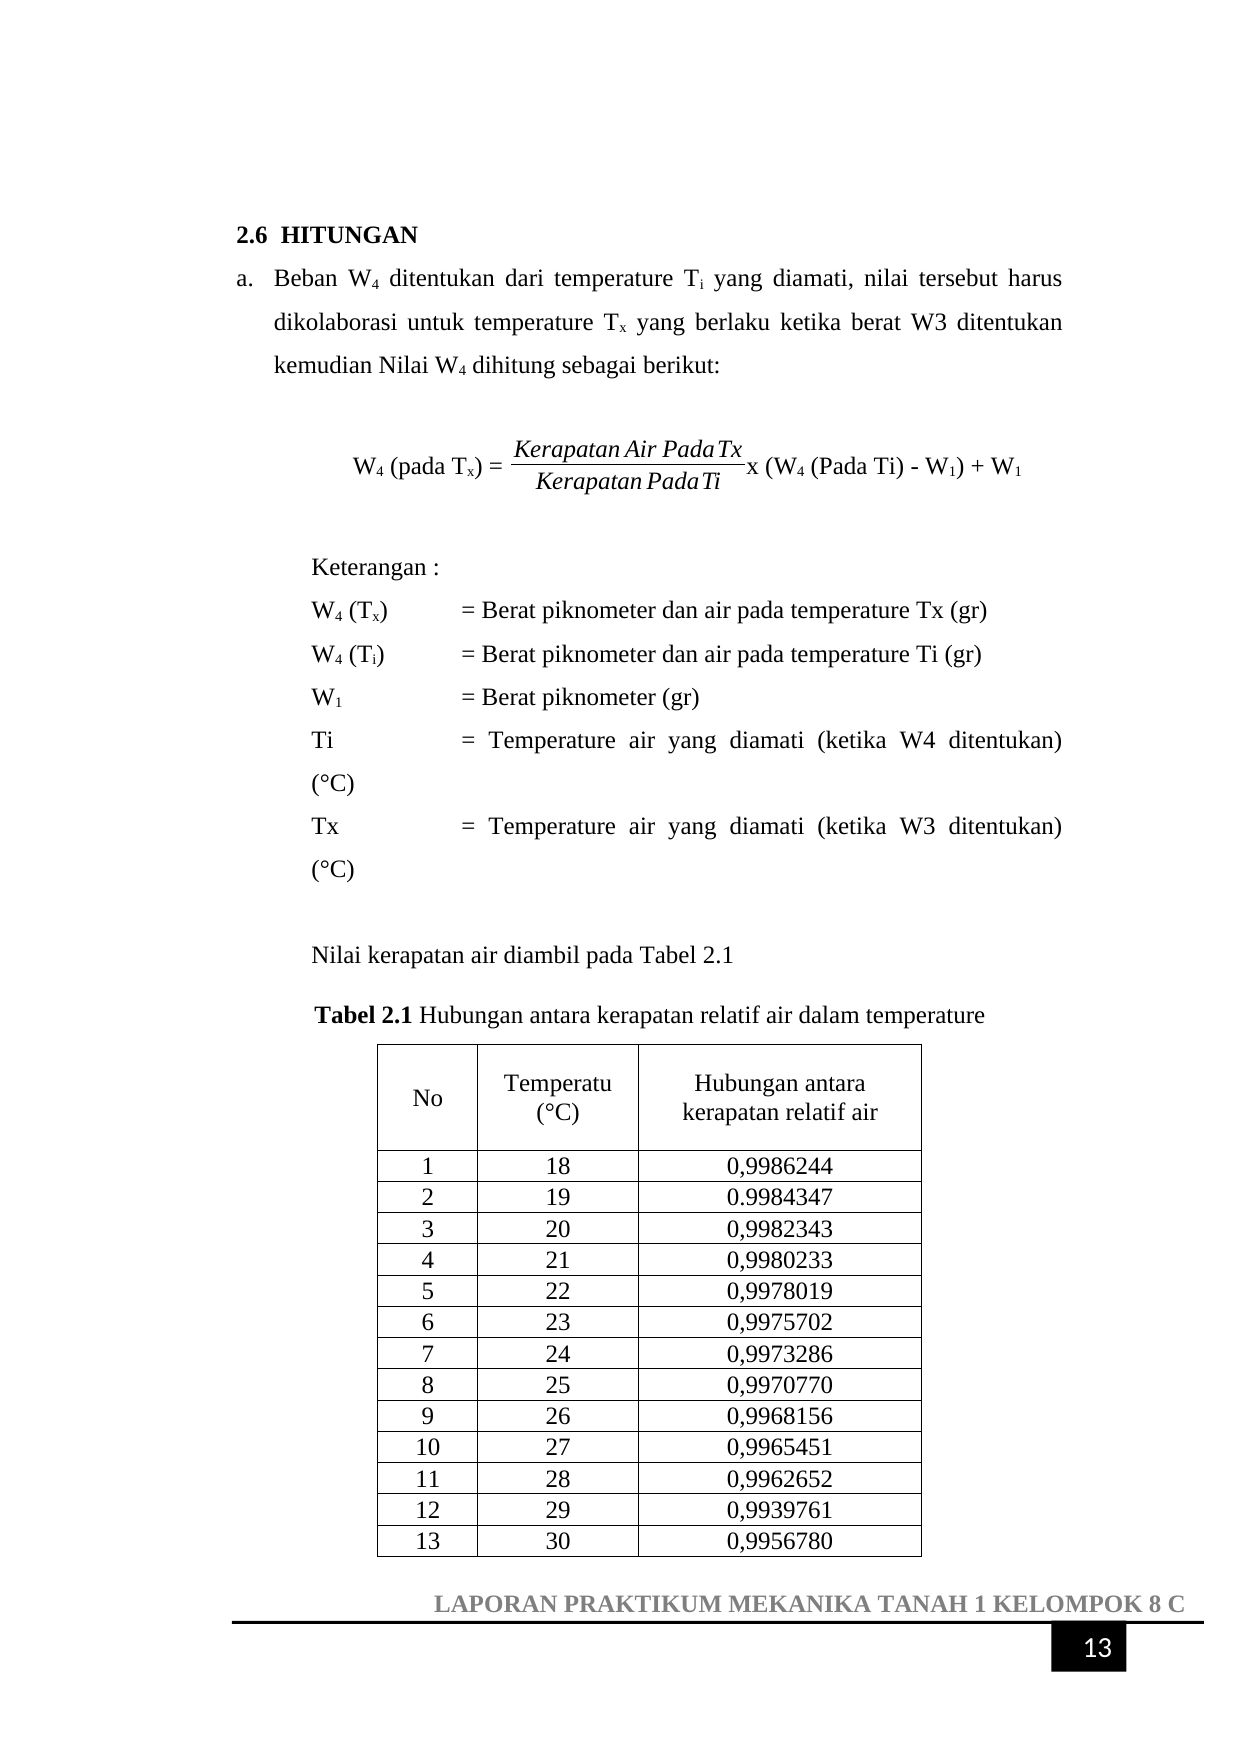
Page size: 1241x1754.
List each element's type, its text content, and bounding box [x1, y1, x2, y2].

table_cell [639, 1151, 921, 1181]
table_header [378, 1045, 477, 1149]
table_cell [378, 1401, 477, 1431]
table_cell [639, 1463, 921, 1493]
list W1 = Berat piknometer (gr) [311, 682, 1063, 711]
list HITUNGAN [236, 220, 1063, 249]
list Beban W4 ditentukan dari temperature Ti yang diamati, nilai tersebut harus dikolaborasi untuk temperature Tx yang berlaku ketika berat W3 ditentukan kemudian Nilai W4 dihitung sebagai berikut: [236, 263, 1063, 378]
text Tabel 2.1 Hubungan antara kerapatan relatif air dalam temperature [236, 1000, 1063, 1029]
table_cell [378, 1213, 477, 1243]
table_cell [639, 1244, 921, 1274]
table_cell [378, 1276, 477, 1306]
list Nilai kerapatan air diambil pada Tabel 2.1 [311, 941, 1063, 969]
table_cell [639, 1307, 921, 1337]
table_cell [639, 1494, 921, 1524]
list Ti = Temperature air yang diamati (ketika W4 ditentukan) (°C) [311, 725, 1063, 797]
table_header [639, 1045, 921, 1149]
list Tx = Temperature air yang diamati (ketika W3 ditentukan) (°C) [311, 811, 1063, 883]
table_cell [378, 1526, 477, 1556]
list Keterangan : [311, 552, 1063, 581]
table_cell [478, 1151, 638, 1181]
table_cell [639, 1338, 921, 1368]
list W4 (pada Tx) = x (W4 (Pada Ti) - W1) + W1 [311, 436, 1063, 495]
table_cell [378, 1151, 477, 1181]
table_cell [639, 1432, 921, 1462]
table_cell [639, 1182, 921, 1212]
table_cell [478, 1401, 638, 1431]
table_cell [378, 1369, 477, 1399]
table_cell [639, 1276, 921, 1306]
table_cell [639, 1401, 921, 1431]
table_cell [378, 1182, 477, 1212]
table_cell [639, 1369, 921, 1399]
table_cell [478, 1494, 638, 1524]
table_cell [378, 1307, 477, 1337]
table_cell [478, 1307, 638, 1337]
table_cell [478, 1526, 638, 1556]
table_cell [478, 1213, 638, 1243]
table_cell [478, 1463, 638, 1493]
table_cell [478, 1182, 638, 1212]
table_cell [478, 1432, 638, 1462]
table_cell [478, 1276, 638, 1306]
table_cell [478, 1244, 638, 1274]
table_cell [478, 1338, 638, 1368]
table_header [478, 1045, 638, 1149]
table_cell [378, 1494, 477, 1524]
list W4 (Tx) = Berat piknometer dan air pada temperature Tx (gr) [311, 596, 1063, 624]
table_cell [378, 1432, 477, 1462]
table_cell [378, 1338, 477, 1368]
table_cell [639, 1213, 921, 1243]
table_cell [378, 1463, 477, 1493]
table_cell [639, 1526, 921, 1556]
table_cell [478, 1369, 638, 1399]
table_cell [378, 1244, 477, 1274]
list W4 (Ti) = Berat piknometer dan air pada temperature Ti (gr) [311, 639, 1063, 667]
